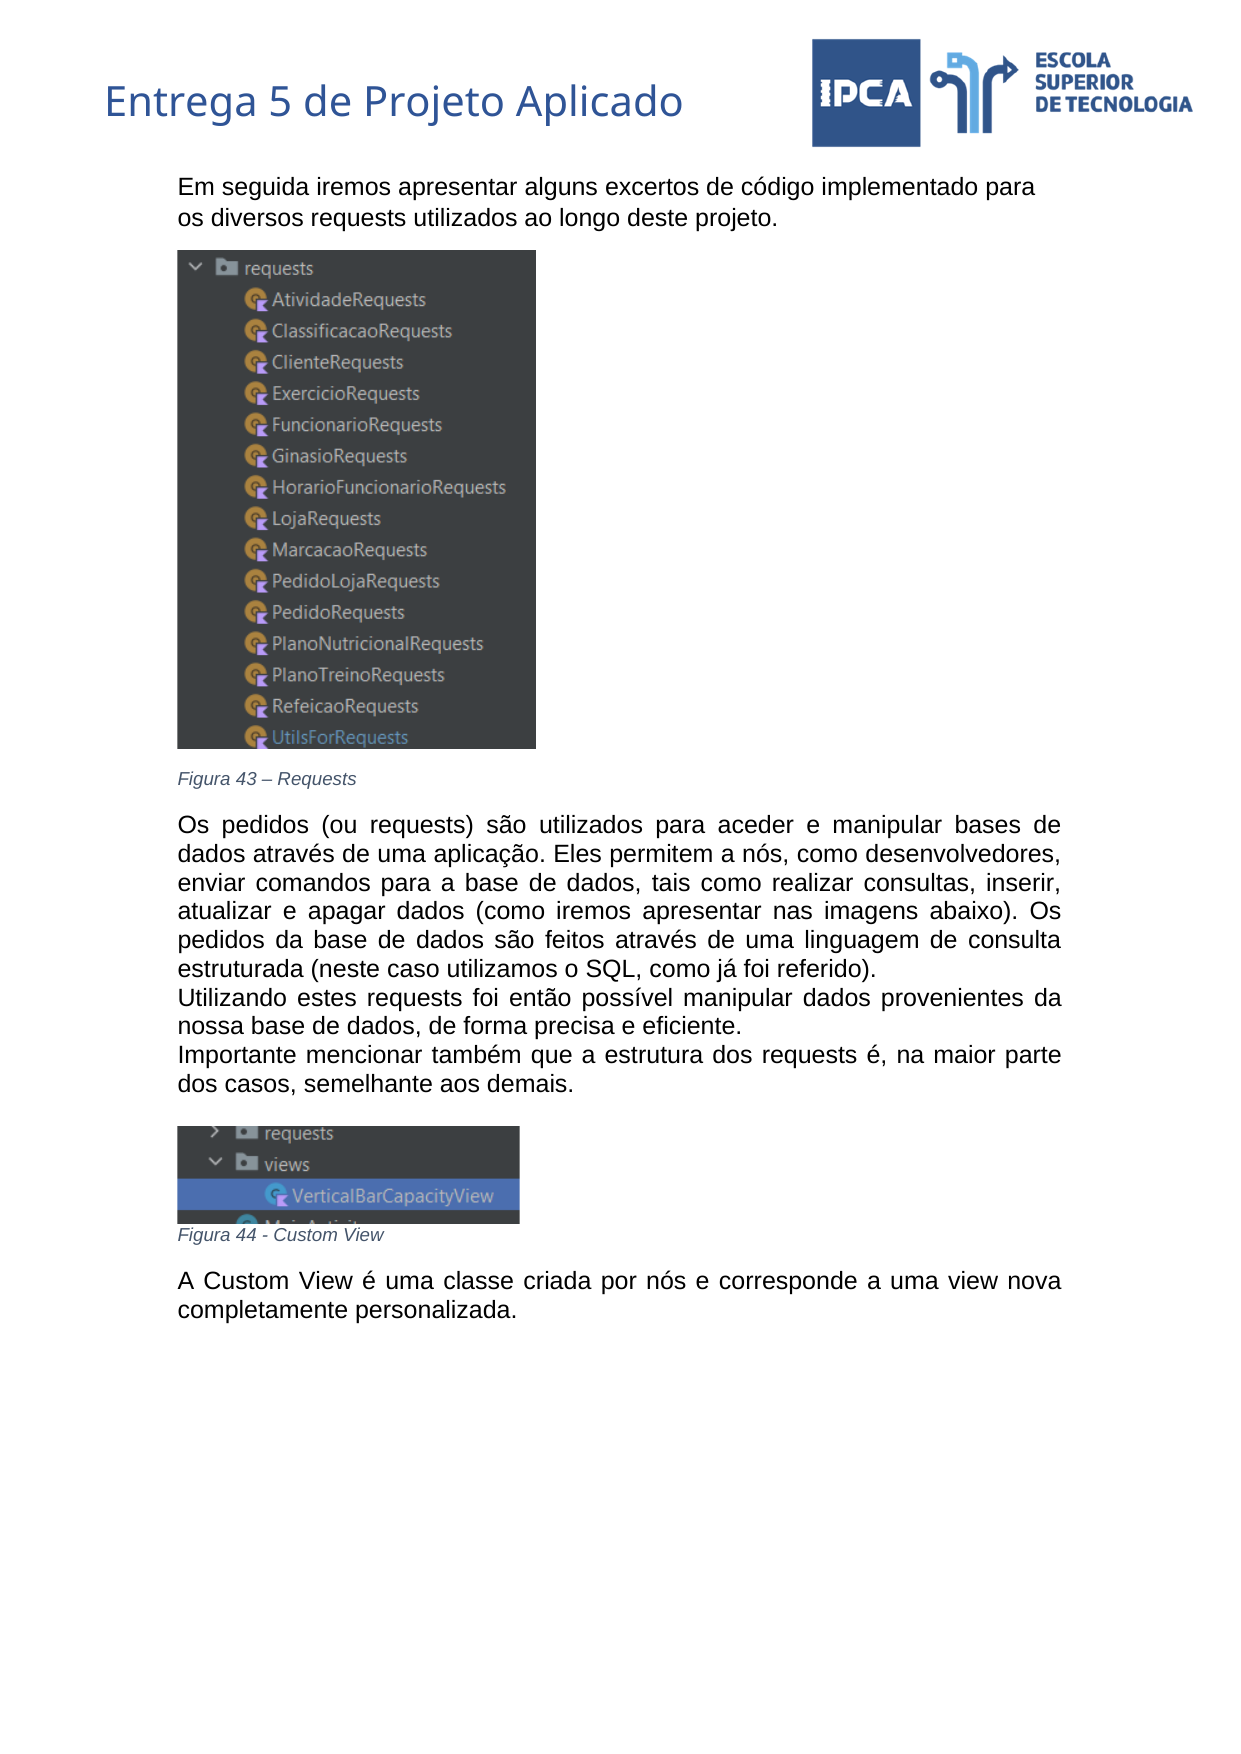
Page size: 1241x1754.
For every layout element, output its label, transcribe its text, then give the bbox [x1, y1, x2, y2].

text Os pedidos (ou requests) são utilizados para aceder e manipular bases de dados através de uma aplicação. Eles permitem a nós, como desenvolvedores, enviar comandos para a base de dados, tais como realizar consultas, inserir, atualizar e apagar dados (como iremos apresentar nas imagens abaixo). Os pedidos da base de dados são feitos através de uma linguagem de consulta estruturada (neste caso utilizamos o SQL, como já foi referido). [177, 810, 1063, 982]
text Utilizando estes requests foi então possível manipular dados provenientes da nossa base de dados, de forma precisa e eficiente. [177, 982, 1063, 1040]
text Figura 43 – Requests [177, 768, 1063, 789]
picture [177, 1126, 520, 1224]
picture [791, 0, 1213, 251]
text Em seguida iremos apresentar alguns excertos de código implementado para os diversos requests utilizados ao longo deste projeto. [177, 172, 1063, 231]
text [177, 1266, 1063, 1324]
picture [177, 250, 536, 749]
text Figura 44 - Custom View [177, 1224, 1063, 1245]
text Importante mencionar também que a estrutura dos requests é, na maior parte dos casos, semelhante aos demais. [177, 1040, 1063, 1097]
